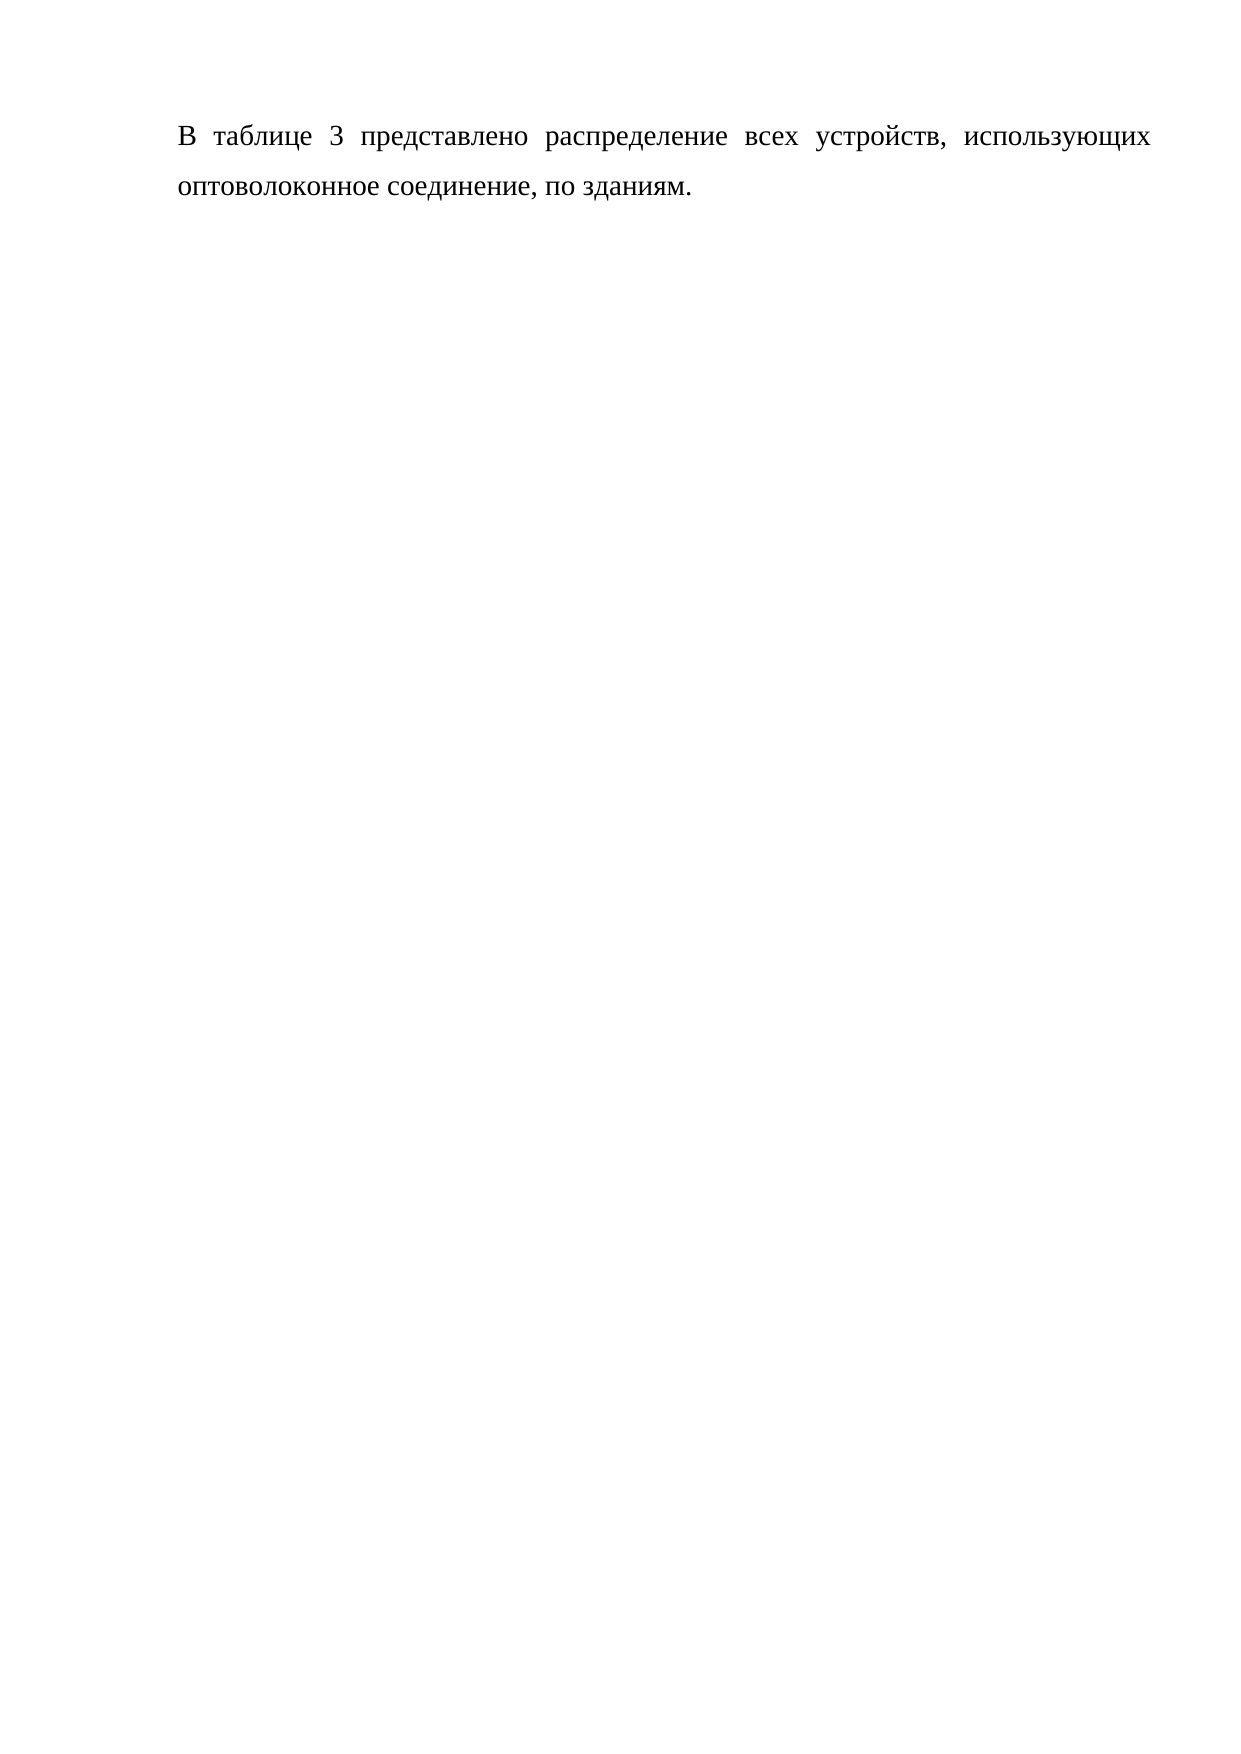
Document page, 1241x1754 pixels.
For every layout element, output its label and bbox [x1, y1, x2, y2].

text [177, 118, 1152, 202]
